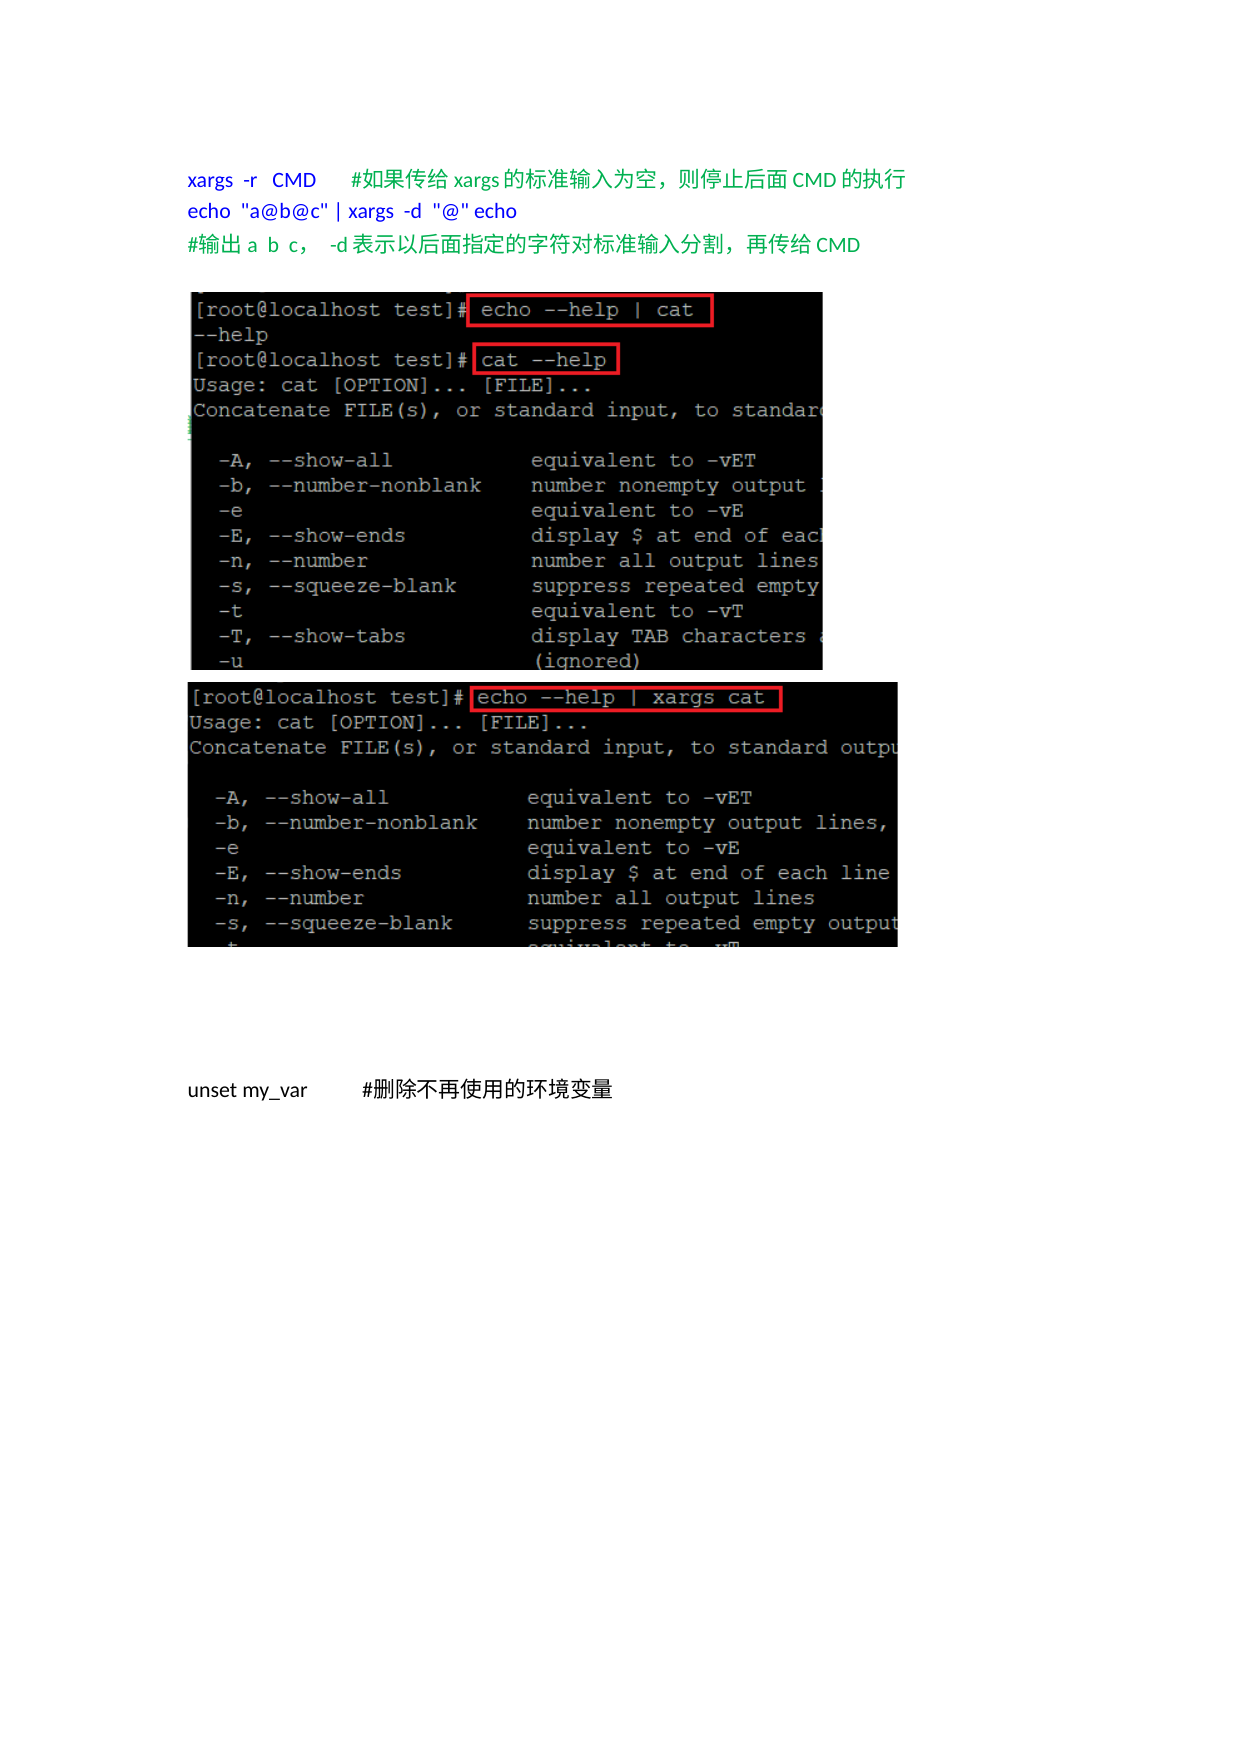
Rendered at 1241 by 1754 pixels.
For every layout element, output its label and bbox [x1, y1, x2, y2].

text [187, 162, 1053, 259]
picture [187, 292, 823, 670]
picture [187, 682, 898, 947]
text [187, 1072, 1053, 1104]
